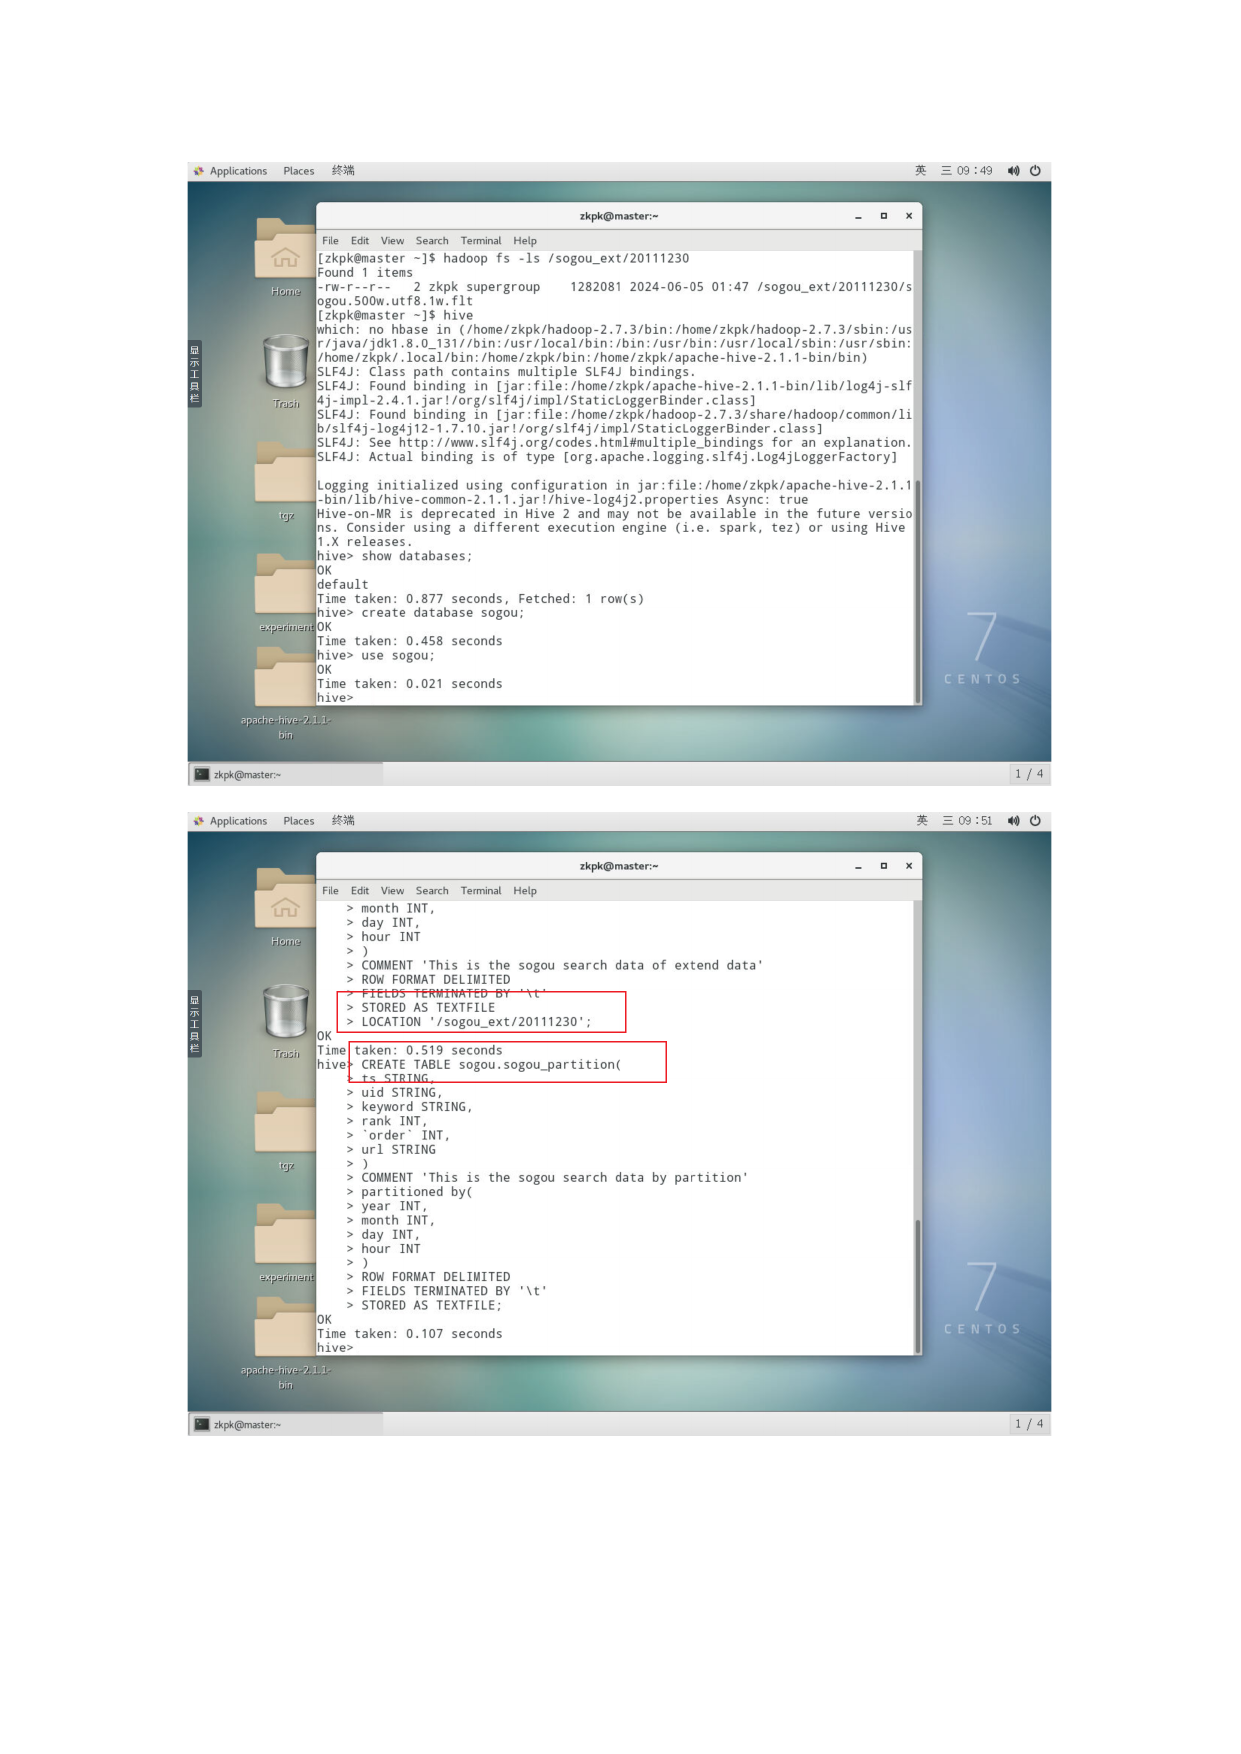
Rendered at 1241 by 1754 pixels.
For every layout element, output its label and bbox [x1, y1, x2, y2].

picture [187, 812, 1052, 1436]
picture [187, 162, 1052, 786]
